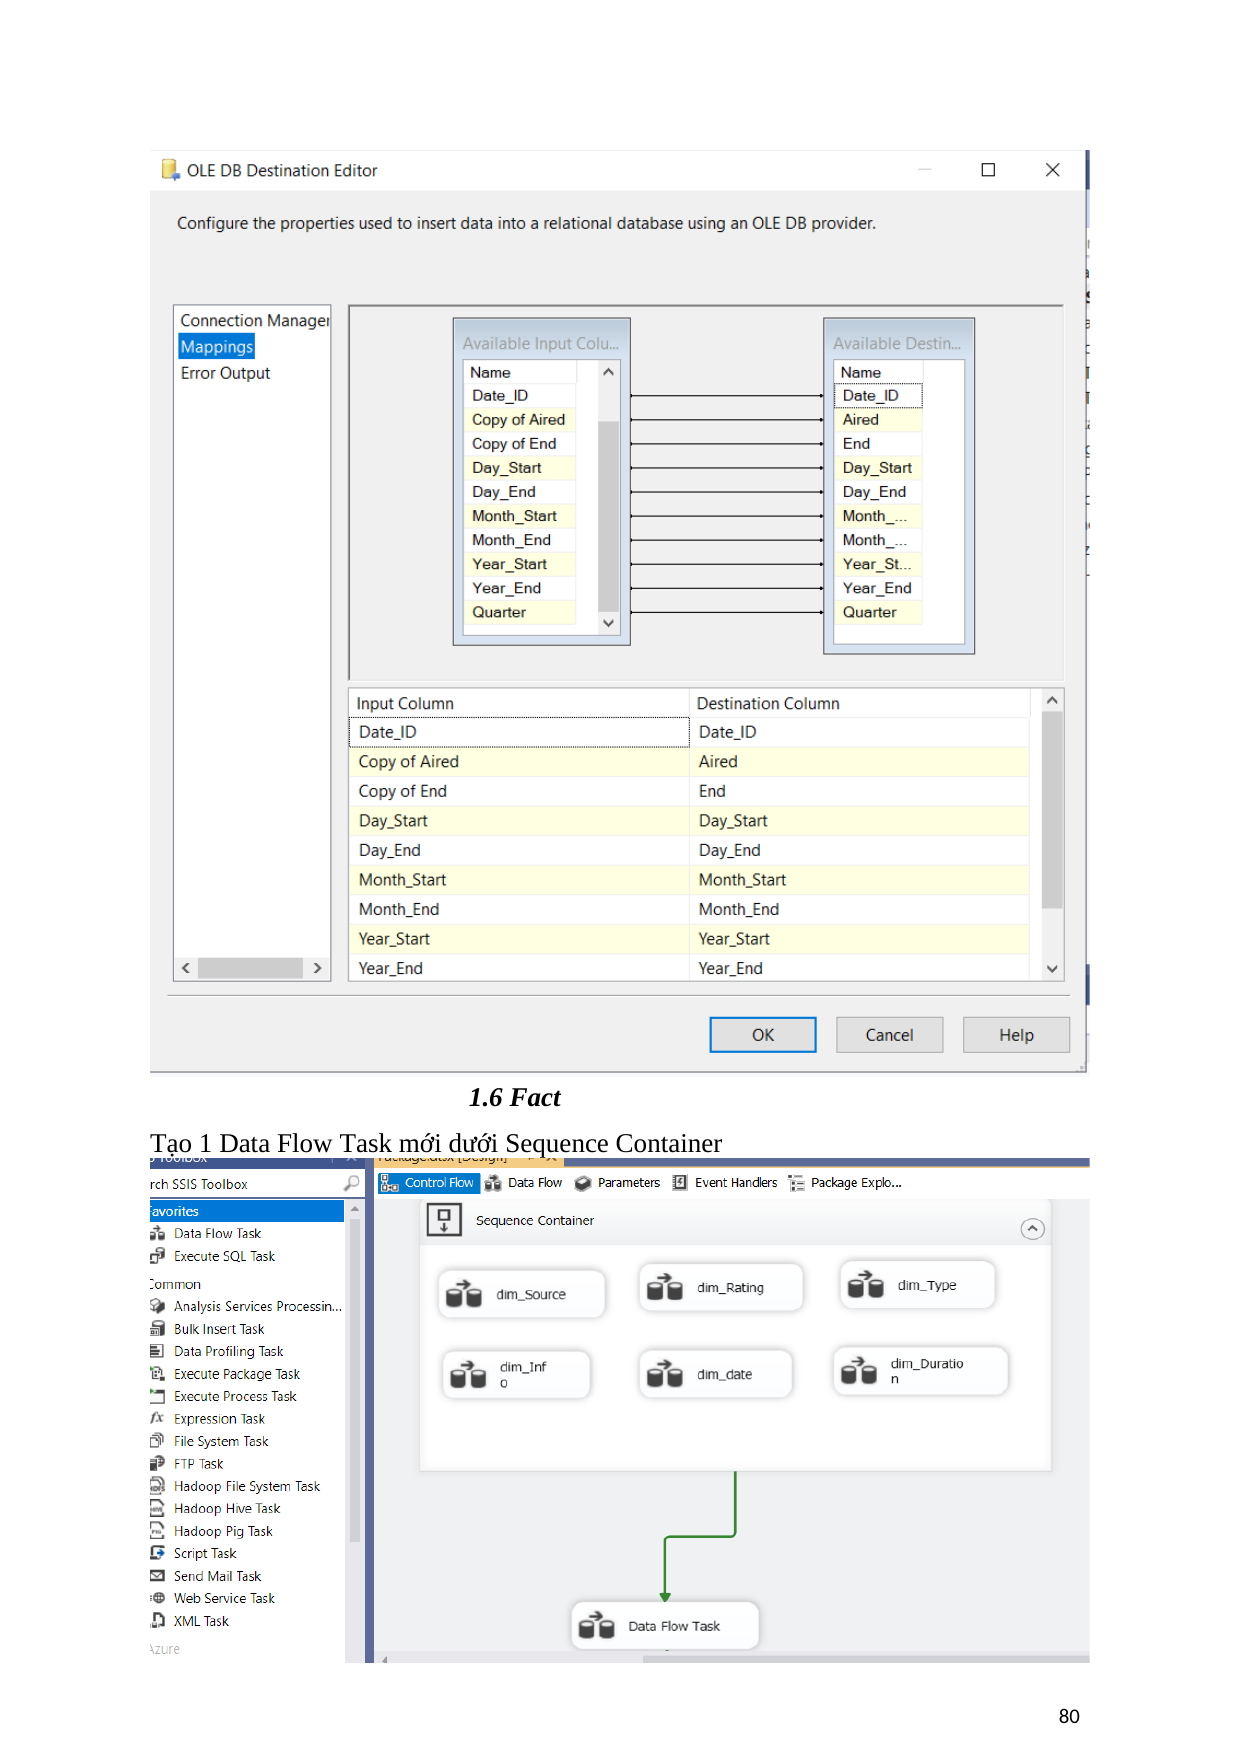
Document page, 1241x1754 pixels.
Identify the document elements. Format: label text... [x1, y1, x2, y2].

picture [150, 150, 1090, 1077]
picture [150, 1158, 1090, 1663]
text Tạo 1 Data Flow Task mới dưới Sequence Container [150, 1127, 1090, 1158]
subtitle 1.6 Fact [309, 1081, 1090, 1112]
